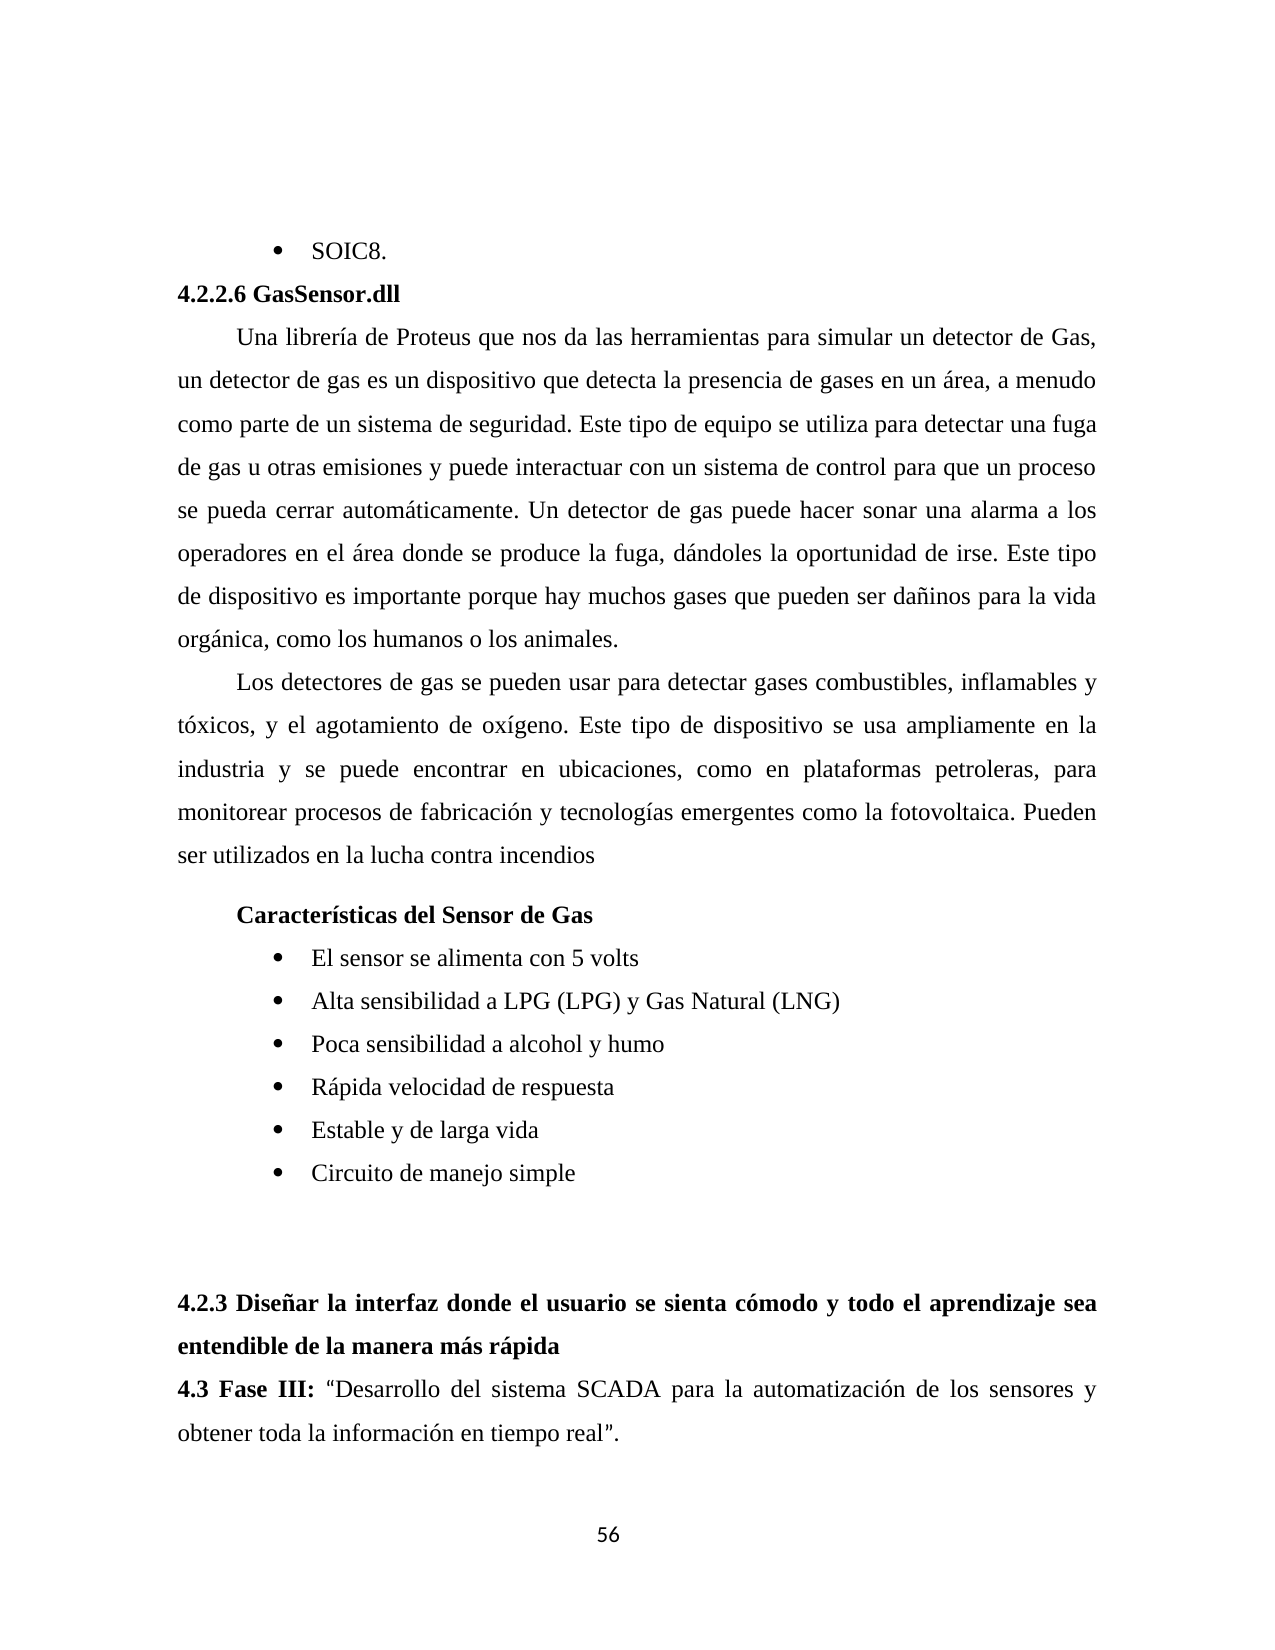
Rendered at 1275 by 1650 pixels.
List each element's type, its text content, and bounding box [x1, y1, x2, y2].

list Alta sensibilidad a LPG (LPG) y Gas Natural (LNG) [274, 986, 1098, 1015]
list Poca sensibilidad a alcohol y humo [274, 1029, 1098, 1058]
list Circuito de manejo simple [274, 1158, 1098, 1187]
text Una librería de Proteus que nos da las herramientas para simular un detector de Gas, un detector de gas es un dispositivo que detecta la presencia de gases en un área, a menudo como parte de un sistema de seguridad. Este tipo de equipo se utiliza para detectar una fuga de gas u otras emisiones y puede interactuar con un sistema de control para que un proceso se pueda cerrar automáticamente. Un detector de gas puede hacer sonar una alarma a los operadores en el área donde se produce la fuga, dándoles la oportunidad de irse. Este tipo de dispositivo es importante porque hay muchos gases que pueden ser dañinos para la vida orgánica, como los humanos o los animales. [177, 322, 1098, 653]
list Rápida velocidad de respuesta [274, 1072, 1098, 1101]
text 4.3 Fase III: “Desarrollo del sistema SCADA para la automatización de los sensores y obtener toda la información en tiempo real”. [177, 1374, 1098, 1447]
list SOIC8. [274, 236, 1098, 265]
text Los detectores de gas se pueden usar para detectar gases combustibles, inflamables y tóxicos, y el agotamiento de oxígeno. Este tipo de dispositivo se usa ampliamente en la industria y se puede encontrar en ubicaciones, como en plataformas petroleras, para monitorear procesos de fabricación y tecnologías emergentes como la fotovoltaica. Pueden ser utilizados en la lucha contra incendios [177, 667, 1098, 869]
text 4.2.3 Diseñar la interfaz donde el usuario se sienta cómodo y todo el aprendizaje sea entendible de la manera más rápida [177, 1288, 1098, 1360]
text Características del Sensor de Gas [177, 900, 1098, 928]
list Estable y de larga vida [274, 1115, 1098, 1144]
text 4.2.2.6 GasSensor.dll [177, 279, 1098, 308]
list El sensor se alimenta con 5 volts [274, 943, 1098, 972]
